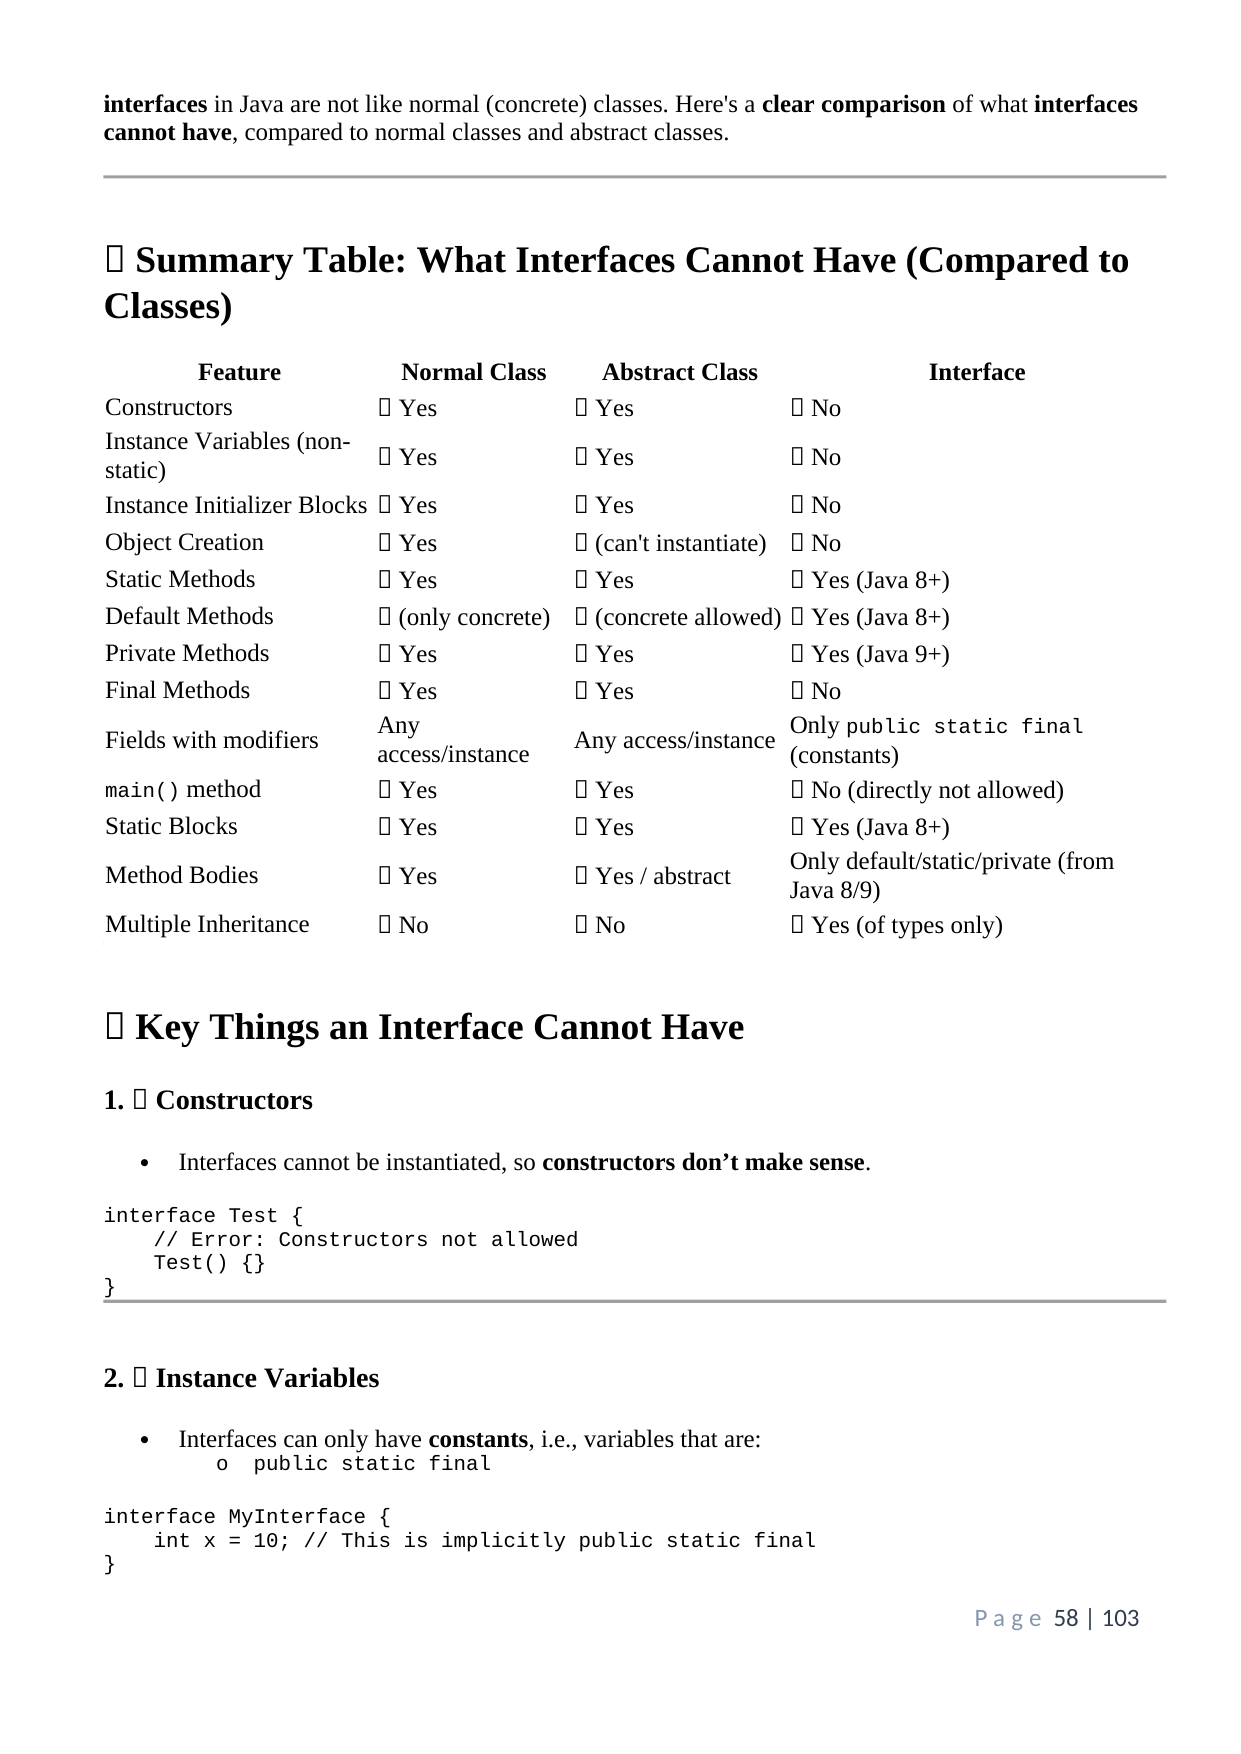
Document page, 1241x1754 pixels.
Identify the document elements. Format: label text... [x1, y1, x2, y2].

table_cell ✅ Yes [376, 634, 572, 671]
table_cell ✅ Yes (of types only) [788, 905, 1166, 942]
table_cell ✅ Yes [376, 388, 572, 425]
table_cell ✅ Yes [376, 671, 572, 709]
table_cell ❌ No [572, 905, 788, 942]
table_cell ✅ Yes [376, 845, 572, 905]
table_cell ✅ Yes [572, 671, 788, 709]
table_cell Method Bodies [103, 845, 376, 905]
table_header Interface [788, 356, 1166, 388]
table_cell ✅ Yes (Java 9+) [788, 634, 1166, 671]
table_cell ✅ Yes [376, 770, 572, 807]
table_cell Fields with modifiers [103, 709, 376, 770]
text 🚫 Key Things an Interface Cannot Have [103, 999, 1166, 1051]
table_cell ✅ Yes (Java 8+) [788, 560, 1166, 597]
table_cell ❌ No [788, 425, 1166, 486]
table_cell Private Methods [103, 634, 376, 671]
table_cell ✅ Yes [376, 425, 572, 486]
table_cell Instance Variables (non-static) [103, 425, 376, 486]
table_cell ❌ No [788, 671, 1166, 709]
text interface MyInterface { [103, 1506, 1166, 1529]
table_cell Static Methods [103, 560, 376, 597]
text interface Test { [103, 1205, 1166, 1229]
table_cell ✅ (concrete allowed) [572, 597, 788, 634]
table_cell ✅ Yes [572, 560, 788, 597]
table_cell ✅ Yes [572, 770, 788, 807]
table_cell Static Blocks [103, 807, 376, 844]
table_cell ✅ Yes / abstract [572, 845, 788, 905]
text } [103, 1276, 1166, 1299]
table_cell Only public static final (constants) [788, 709, 1166, 770]
text ✅ Summary Table: What Interfaces Cannot Have (Compared to Classes) [103, 232, 1166, 327]
table_cell ✅ Yes [376, 560, 572, 597]
table_cell ❌ No [376, 905, 572, 942]
table_cell ✅ Yes [376, 486, 572, 523]
table_cell ❌ No [788, 388, 1166, 425]
text Test() {} [103, 1252, 1166, 1276]
table_cell ❌ (only concrete) [376, 597, 572, 634]
table_cell ✅ Yes [376, 807, 572, 844]
table_cell ❌ No (directly not allowed) [788, 770, 1166, 807]
table_cell ❌ No [788, 486, 1166, 523]
text 2. ❌ Instance Variables [103, 1357, 1166, 1395]
table_cell ✅ Yes (Java 8+) [788, 807, 1166, 844]
table_cell Any access/instance [376, 709, 572, 770]
table_header Feature [103, 356, 376, 388]
table_cell Only default/static/private (from Java 8/9) [788, 845, 1166, 905]
text interfaces in Java are not like normal (concrete) classes. Here's a clear comparison of what interfaces cannot have, compared to normal classes and abstract classes. [103, 89, 1166, 146]
list Interfaces can only have constants, i.e., variables that are: [141, 1424, 1166, 1453]
table_cell Default Methods [103, 597, 376, 634]
list Interfaces cannot be instantiated, so constructors don’t make sense. [141, 1147, 1166, 1176]
table_cell Final Methods [103, 671, 376, 709]
table_header Normal Class [376, 356, 572, 388]
table_cell ✅ Yes [572, 807, 788, 844]
table_cell Any access/instance [572, 709, 788, 770]
text 1. ❌ Constructors [103, 1080, 1166, 1118]
table_cell ✅ Yes [376, 523, 572, 560]
table_cell ❌ No [788, 523, 1166, 560]
table_cell ✅ Yes (Java 8+) [788, 597, 1166, 634]
text } [103, 1553, 1166, 1577]
text int x = 10; // This is implicitly public static final [103, 1529, 1166, 1553]
table_cell ✅ Yes [572, 425, 788, 486]
table_cell ❌ (can't instantiate) [572, 523, 788, 560]
table_cell Constructors [103, 388, 376, 425]
table_cell main() method [103, 770, 376, 807]
table_cell Multiple Inheritance [103, 905, 376, 942]
table_cell ✅ Yes [572, 388, 788, 425]
table_header Abstract Class [572, 356, 788, 388]
list public static final [216, 1453, 1166, 1477]
table_cell ✅ Yes [572, 486, 788, 523]
table_cell Instance Initializer Blocks [103, 486, 376, 523]
table_cell Object Creation [103, 523, 376, 560]
table_cell ✅ Yes [572, 634, 788, 671]
text // Error: Constructors not allowed [103, 1229, 1166, 1252]
